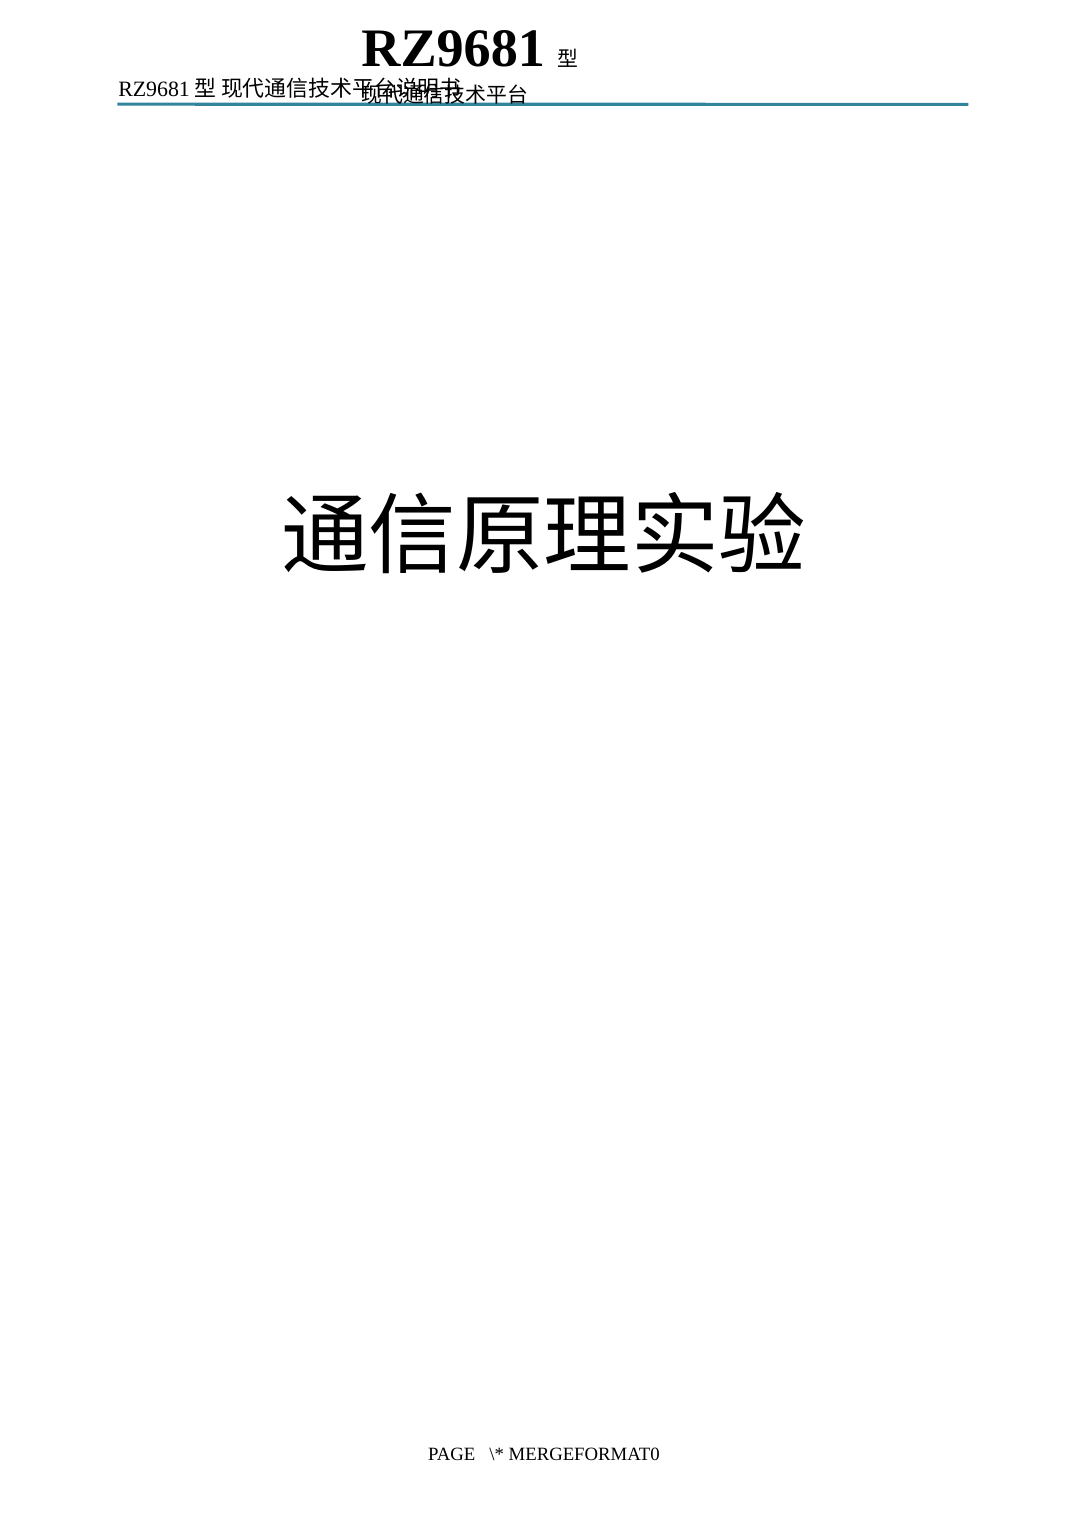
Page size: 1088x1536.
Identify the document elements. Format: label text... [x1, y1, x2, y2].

text 通信原理实验 [118, 463, 969, 593]
